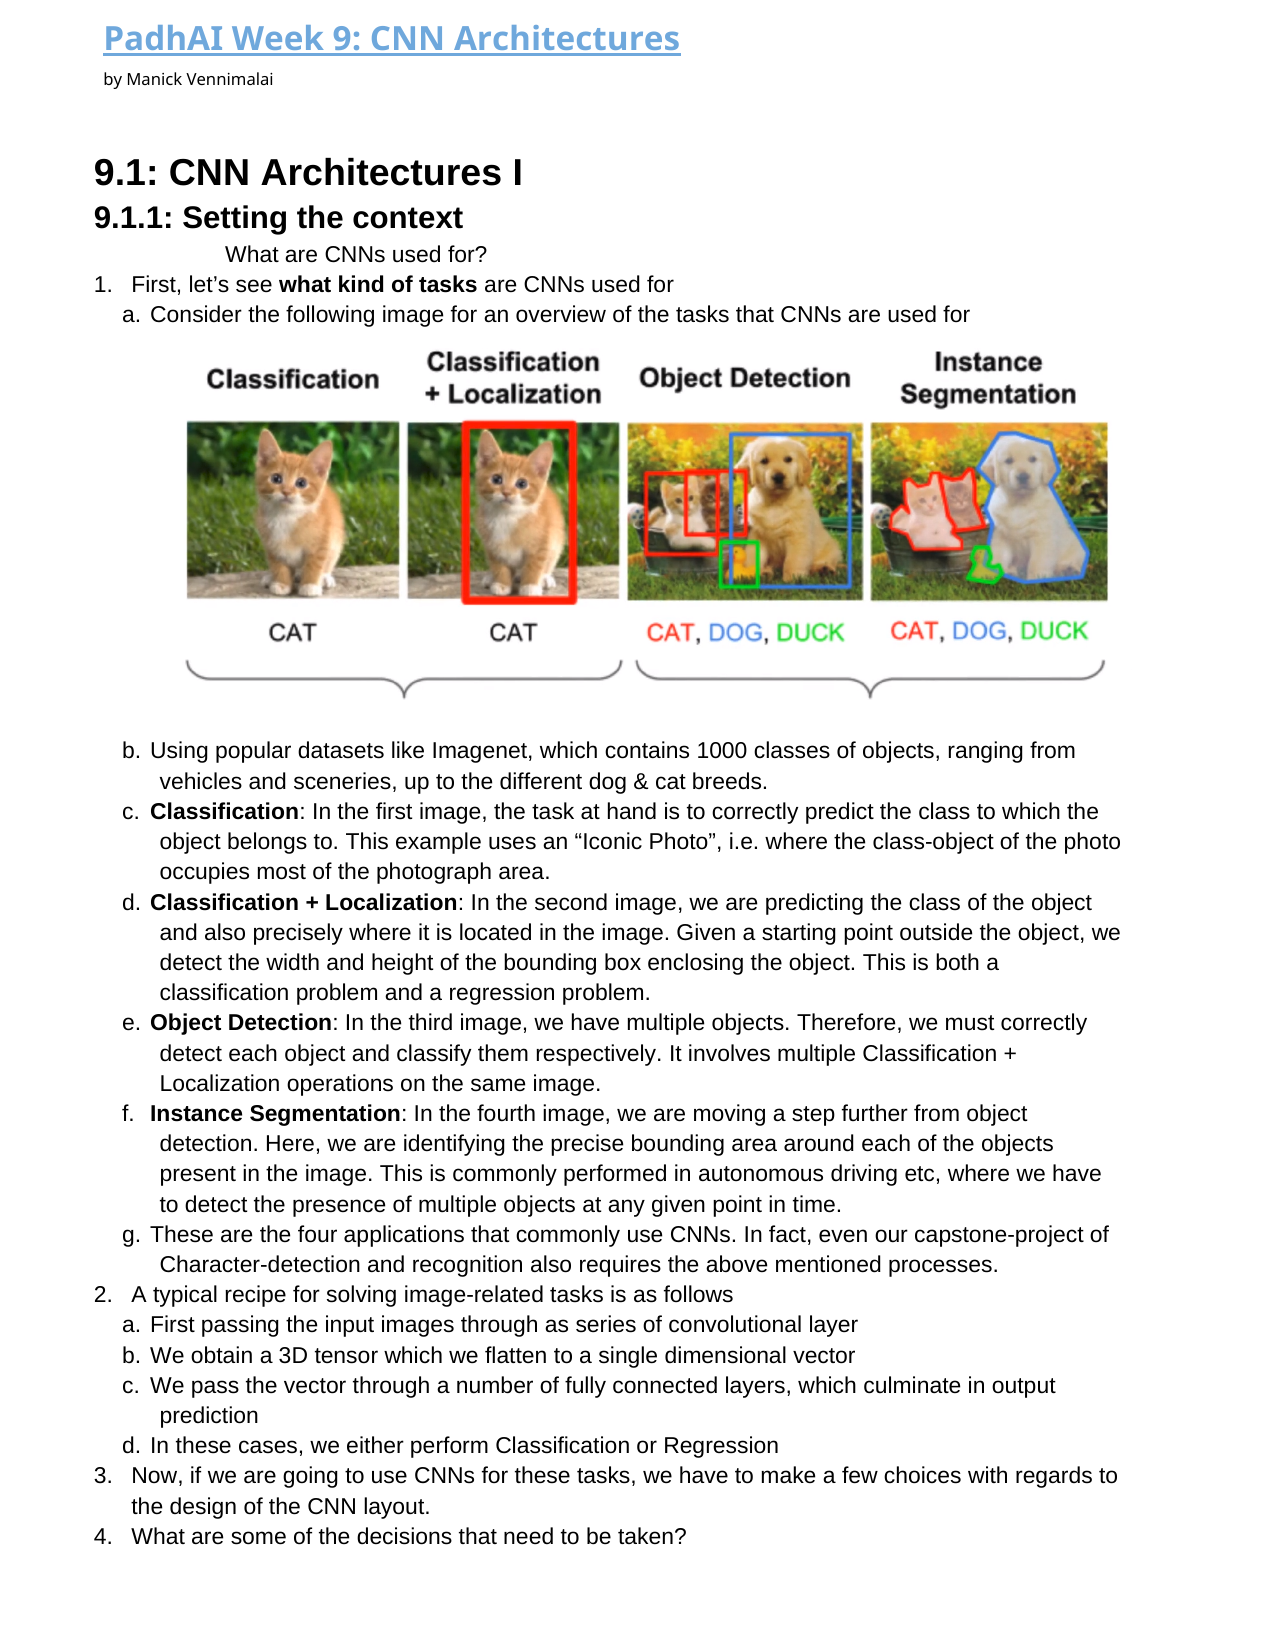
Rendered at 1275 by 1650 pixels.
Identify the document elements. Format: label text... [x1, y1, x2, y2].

list What are some of the decisions that need to be taken? [94, 1523, 1125, 1549]
list Classification + Localization: In the second image, we are predicting the class of the object and also precisely where it is located in the image. Given a starting point outside the object, we detect the width and height of the bounding box enclosing the object. This is both a classification problem and a regression problem. [122, 888, 1125, 1006]
list In these cases, we either perform Classification or Regression [122, 1432, 1125, 1459]
list Using popular datasets like Imagenet, which contains 1000 classes of objects, ranging from vehicles and sceneries, up to the different dog & cat breeds. [122, 737, 1125, 794]
picture [159, 331, 1135, 703]
list Classification: In the first image, the task at hand is to correctly predict the class to which the object belongs to. This example uses an “Iconic Photo”, i.e. where the class-object of the photo occupies most of the photograph area. [122, 798, 1125, 885]
list These are the four applications that commonly use CNNs. In fact, even our capstone-project of Character-detection and recognition also requires the above mentioned processes. [122, 1221, 1125, 1277]
list We pass the vector through a number of fully connected layers, which culminate in output prediction [122, 1372, 1125, 1428]
list Now, if we are going to use CNNs for these tasks, we have to make a few choices with regards to the design of the CNN layout. [94, 1462, 1125, 1519]
list Object Detection: In the third image, we have multiple objects. Therefore, we must correctly detect each object and classify them respectively. It involves multiple Classification + Localization operations on the same image. [122, 1009, 1125, 1096]
subtitle 9.1: CNN Architectures I [94, 150, 1125, 193]
text What are CNNs used for? [225, 241, 1125, 267]
subtitle 9.1.1: Setting the context [94, 199, 1125, 236]
list Instance Segmentation: In the fourth image, we are moving a step further from object detection. Here, we are identifying the precise bounding area around each of the objects present in the image. This is commonly performed in autonomous driving etc, where we have to detect the presence of multiple objects at any given point in time. [122, 1100, 1125, 1217]
list We obtain a 3D tensor which we flatten to a single dimensional vector [122, 1342, 1125, 1368]
list First, let’s see what kind of tasks are CNNs used for [94, 271, 1125, 297]
list A typical recipe for solving image-related tasks is as follows [94, 1281, 1125, 1308]
list First passing the input images through as series of convolutional layer [122, 1311, 1125, 1338]
